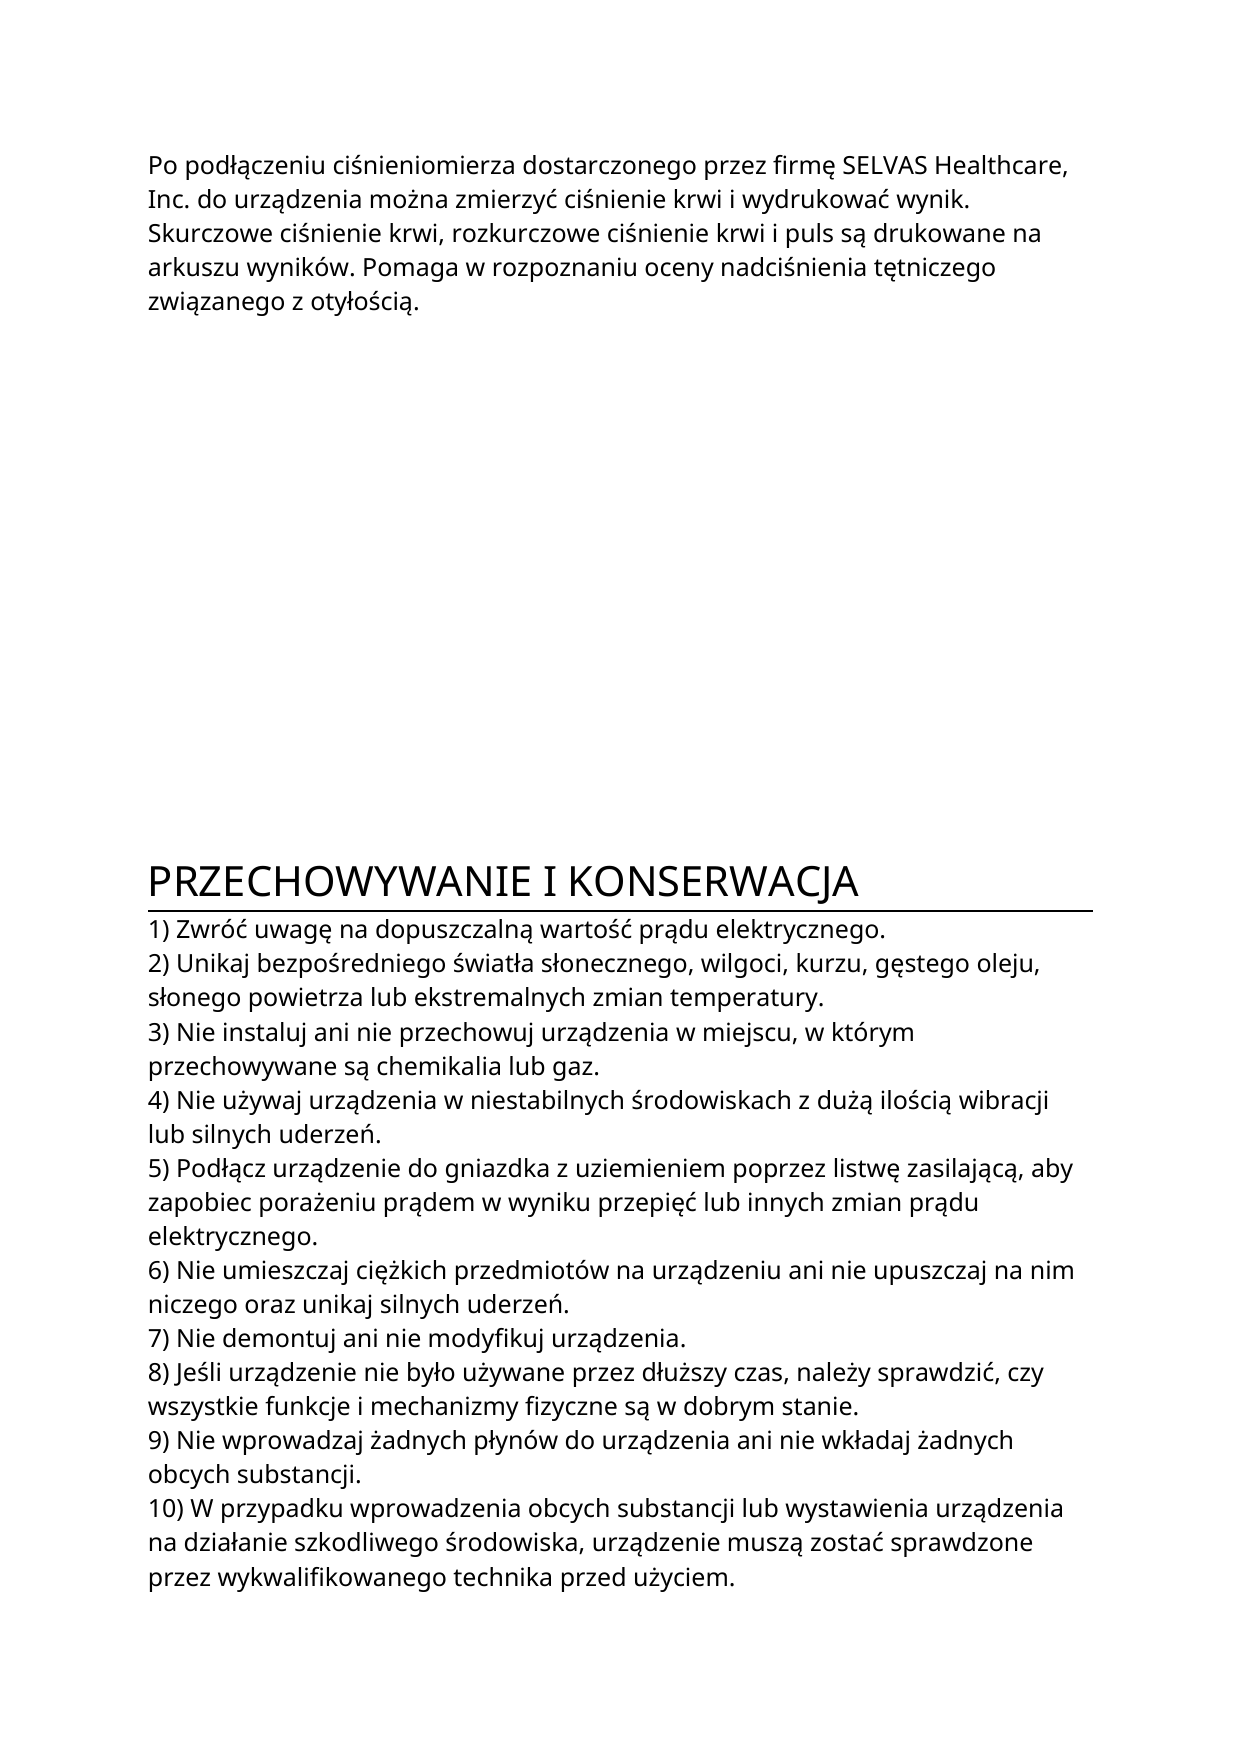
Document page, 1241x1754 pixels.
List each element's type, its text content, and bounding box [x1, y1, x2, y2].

text 6) Nie umieszczaj ciężkich przedmiotów na urządzeniu ani nie upuszczaj na nim niczego oraz unikaj silnych uderzeń. [148, 1253, 1093, 1321]
text 4) Nie używaj urządzenia w niestabilnych środowiskach z dużą ilością wibracji lub silnych uderzeń. [148, 1082, 1093, 1150]
text 3) Nie instaluj ani nie przechowuj urządzenia w miejscu, w którym przechowywane są chemikalia lub gaz. [148, 1014, 1093, 1082]
text PRZECHOWYWANIE I KONSERWACJA [148, 852, 1093, 910]
text 7) Nie demontuj ani nie modyfikuj urządzenia. [148, 1321, 1093, 1355]
text 10) W przypadku wprowadzenia obcych substancji lub wystawienia urządzenia na działanie szkodliwego środowiska, urządzenie muszą zostać sprawdzone przez wykwalifikowanego technika przed użyciem. [148, 1491, 1093, 1593]
text 8) Jeśli urządzenie nie było używane przez dłuższy czas, należy sprawdzić, czy wszystkie funkcje i mechanizmy fizyczne są w dobrym stanie. [148, 1355, 1093, 1423]
text 2) Unikaj bezpośredniego światła słonecznego, wilgoci, kurzu, gęstego oleju, słonego powietrza lub ekstremalnych zmian temperatury. [148, 946, 1093, 1014]
text Po podłączeniu ciśnieniomierza dostarczonego przez firmę SELVAS Healthcare, Inc. do urządzenia można zmierzyć ciśnienie krwi i wydrukować wynik. Skurczowe ciśnienie krwi, rozkurczowe ciśnienie krwi i puls są drukowane na arkuszu wyników. Pomaga w rozpoznaniu oceny nadciśnienia tętniczego związanego z otyłością. [148, 148, 1093, 318]
text 1) Zwróć uwagę na dopuszczalną wartość prądu elektrycznego. [148, 912, 1093, 946]
text 9) Nie wprowadzaj żadnych płynów do urządzenia ani nie wkładaj żadnych obcych substancji. [148, 1423, 1093, 1491]
text 5) Podłącz urządzenie do gniazdka z uziemieniem poprzez listwę zasilającą, aby zapobiec porażeniu prądem w wyniku przepięć lub innych zmian prądu elektrycznego. [148, 1150, 1093, 1253]
